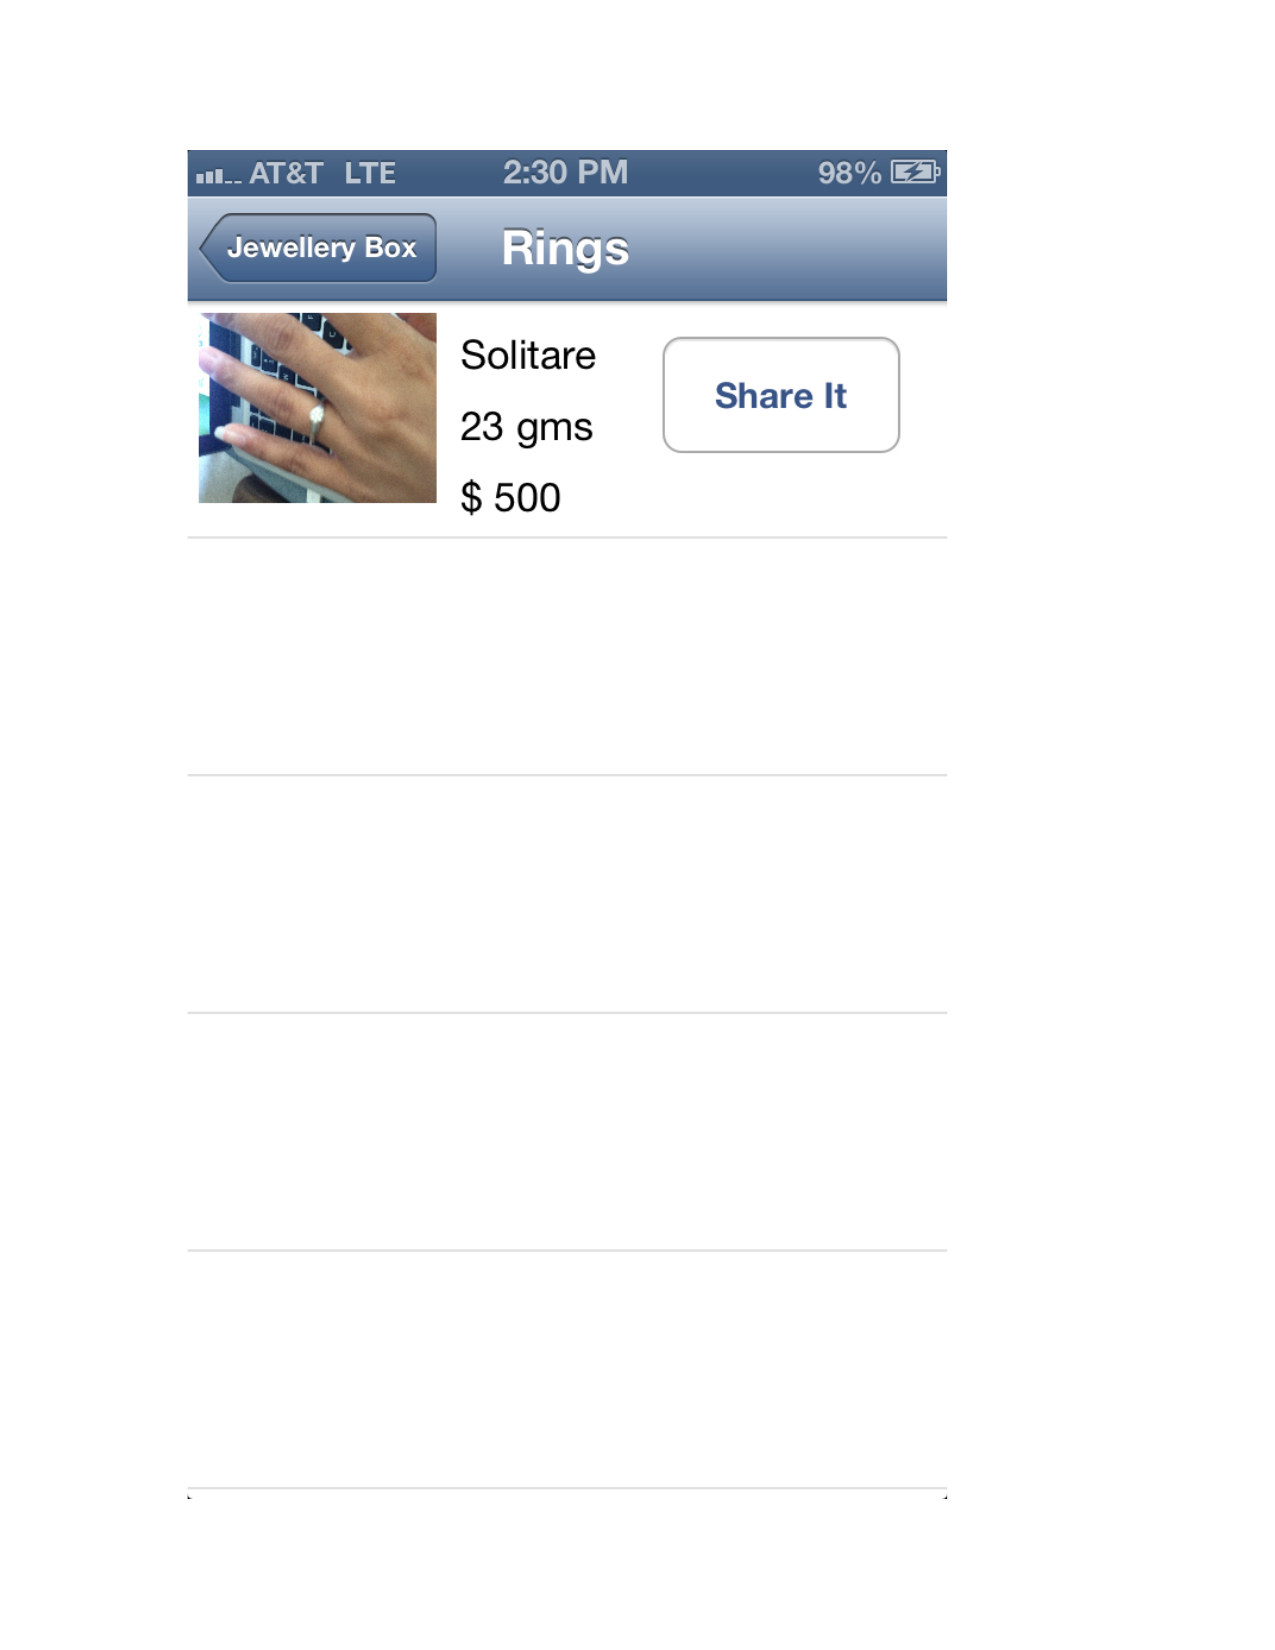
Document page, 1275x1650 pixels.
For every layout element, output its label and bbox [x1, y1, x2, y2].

picture [187, 150, 948, 1499]
